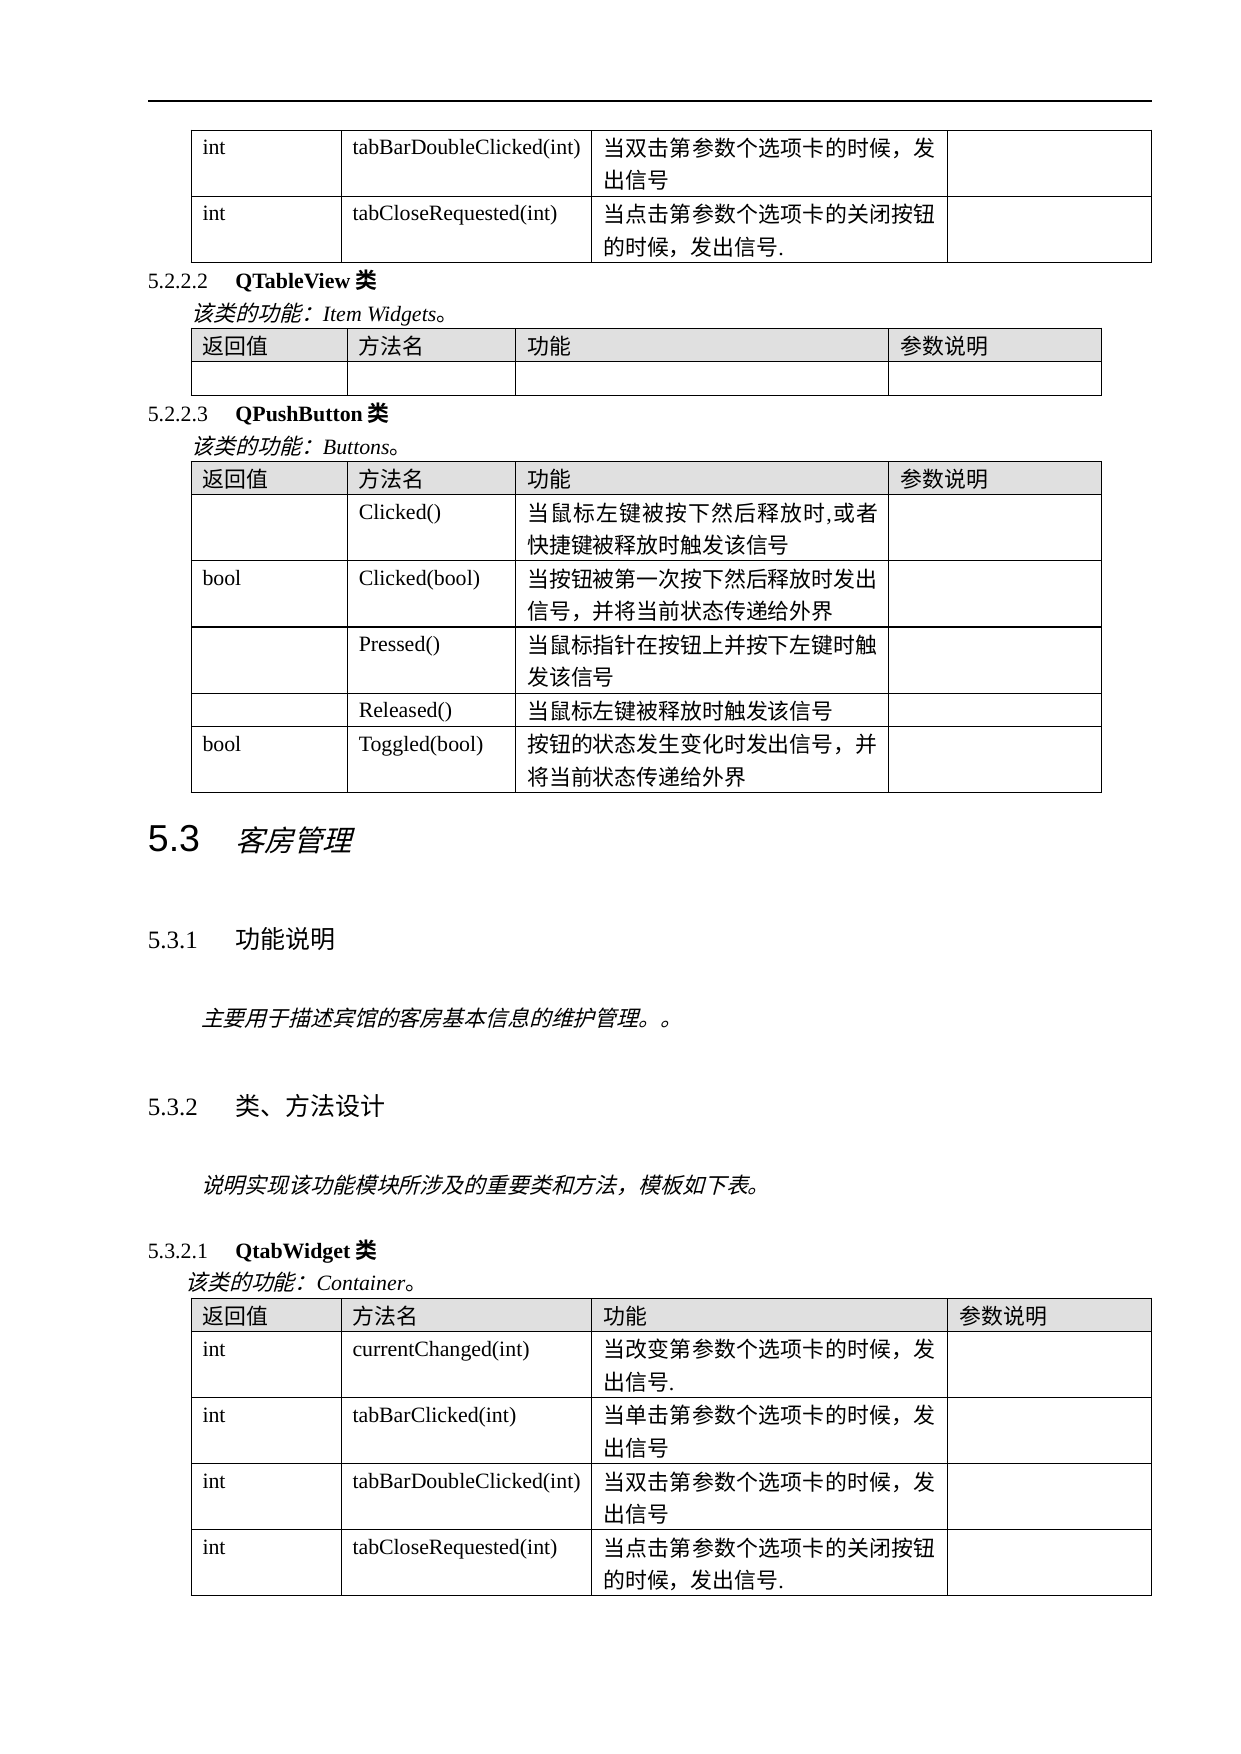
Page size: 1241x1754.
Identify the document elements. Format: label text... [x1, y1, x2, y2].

table_cell [348, 362, 515, 395]
table_cell [889, 495, 1101, 560]
table_cell int [192, 1530, 341, 1595]
table_header 返回值 [192, 1299, 341, 1331]
table_cell [192, 362, 347, 395]
table_cell 当单击第参数个选项卡的时候，发出信号 [592, 1398, 947, 1463]
table_cell [948, 1398, 1151, 1463]
table_cell tabCloseRequested(int) [342, 1530, 591, 1595]
table_header 功能 [516, 462, 888, 494]
table_header 方法名 [348, 329, 515, 361]
table_header 参数说明 [889, 462, 1101, 494]
table_cell 当鼠标左键被按下然后释放时,或者快捷键被释放时触发该信号 [516, 495, 888, 560]
table_cell 当点击第参数个选项卡的关闭按钮的时候，发出信号. [592, 197, 947, 262]
table_cell bool [192, 727, 347, 792]
table_cell 当鼠标指针在按钮上并按下左键时触发该信号 [516, 628, 888, 692]
table_cell [948, 1530, 1151, 1595]
table_cell Toggled(bool) [348, 727, 515, 792]
table_cell currentChanged(int) [342, 1332, 591, 1397]
list QTableView类 该类的功能：Item Widgets。 [148, 263, 1152, 328]
table_cell [192, 495, 347, 560]
table_cell int [192, 1332, 341, 1397]
table_cell [889, 628, 1101, 692]
table_cell 当鼠标左键被释放时触发该信号 [516, 694, 888, 726]
table_cell [889, 561, 1101, 626]
table_cell int [192, 131, 341, 196]
table_cell Clicked() [348, 495, 515, 560]
table_header 参数说明 [889, 329, 1101, 361]
table_cell Clicked(bool) [348, 561, 515, 626]
table_cell 当按钮被第一次按下然后释放时发出信号，并将当前状态传递给外界 [516, 561, 888, 626]
table_cell 按钮的状态发生变化时发出信号，并将当前状态传递给外界 [516, 727, 888, 792]
table_cell int [192, 1398, 341, 1463]
subtitle 客房管理 [148, 806, 1152, 871]
text 说明实现该功能模块所涉及的重要类和方法，模板如下表。 [201, 1167, 1152, 1200]
table_cell [516, 362, 888, 395]
table_header 返回值 [192, 329, 347, 361]
table_header 功能 [592, 1299, 947, 1331]
table_cell [889, 727, 1101, 792]
table_cell [948, 197, 1151, 262]
table_cell 当改变第参数个选项卡的时候，发出信号. [592, 1332, 947, 1397]
table_cell [948, 1464, 1151, 1529]
table_cell 当双击第参数个选项卡的时候，发出信号 [592, 1464, 947, 1529]
table_cell [192, 628, 347, 692]
list QPushButton类 该类的功能：Buttons。 [148, 396, 1152, 461]
table_cell int [192, 197, 341, 262]
table_cell [192, 694, 347, 726]
table_cell [948, 1332, 1151, 1397]
table_cell tabBarClicked(int) [342, 1398, 591, 1463]
table_cell 当点击第参数个选项卡的关闭按钮的时候，发出信号. [592, 1530, 947, 1595]
table_cell [889, 362, 1101, 395]
table_cell tabBarDoubleClicked(int) [342, 1464, 591, 1529]
table_cell Released() [348, 694, 515, 726]
table_cell 当双击第参数个选项卡的时候，发出信号 [592, 131, 947, 196]
text 主要用于描述宾馆的客房基本信息的维护管理。。 [201, 1000, 1152, 1033]
table_header 方法名 [348, 462, 515, 494]
subtitle 功能说明 [148, 905, 1152, 970]
table_header 返回值 [192, 462, 347, 494]
table_cell [889, 694, 1101, 726]
subtitle 类、方法设计 [148, 1072, 1152, 1137]
table_cell Pressed() [348, 628, 515, 692]
list QtabWidget类 该类的功能：Container。 [148, 1232, 1152, 1297]
table_cell int [192, 1464, 341, 1529]
table_cell tabBarDoubleClicked(int) [342, 131, 591, 196]
table_header 参数说明 [948, 1299, 1151, 1331]
table_cell [948, 131, 1151, 196]
table_header 方法名 [342, 1299, 591, 1331]
table_cell bool [192, 561, 347, 626]
table_cell tabCloseRequested(int) [342, 197, 591, 262]
table_header 功能 [516, 329, 888, 361]
